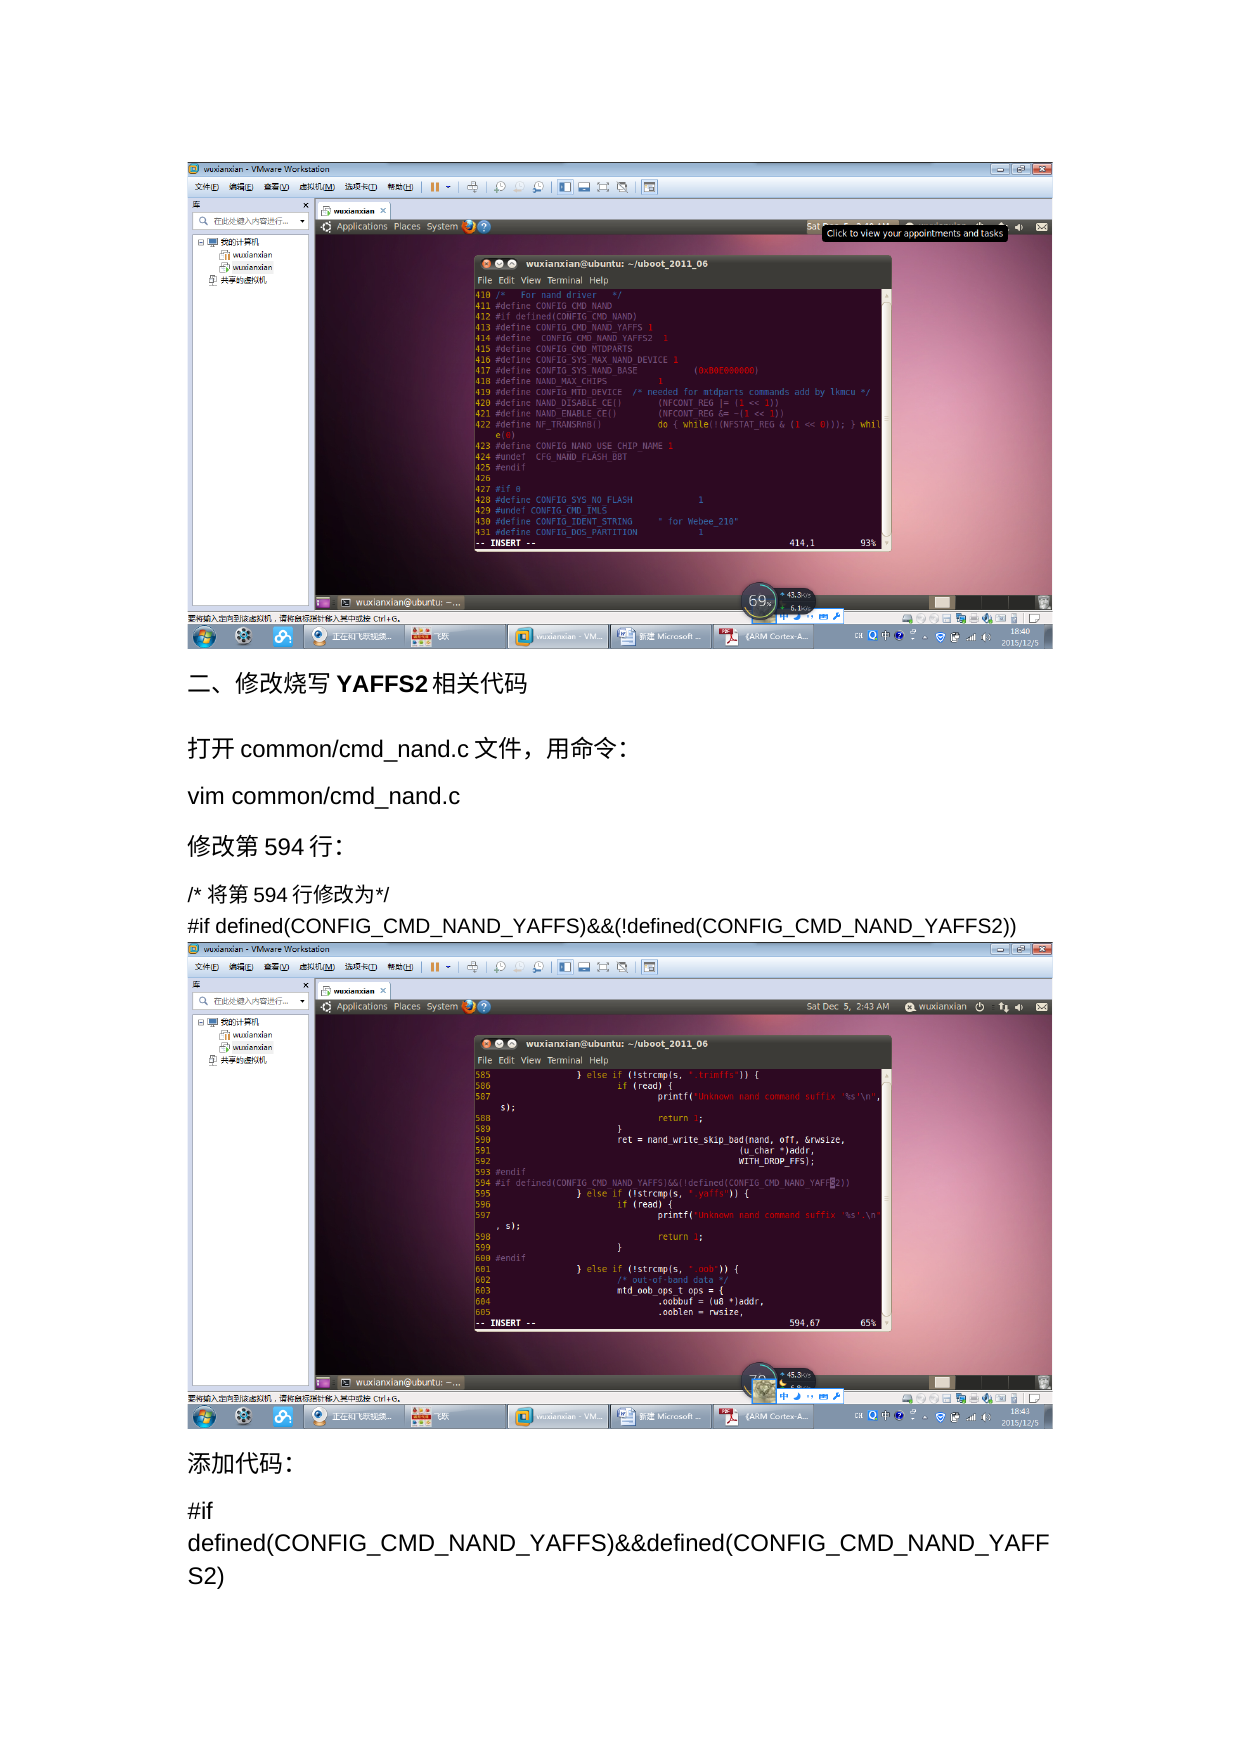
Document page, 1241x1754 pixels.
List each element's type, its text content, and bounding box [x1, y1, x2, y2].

text 修改第594行： [187, 812, 1053, 877]
picture [187, 942, 1053, 1429]
picture [187, 162, 1053, 649]
text #if defined(CONFIG_CMD_NAND_YAFFS)&&(!defined(CONFIG_CMD_NAND_YAFFS2)) [187, 909, 1053, 942]
text /* 将第594行修改为*/ [187, 877, 1053, 909]
text #if defined(CONFIG_CMD_NAND_YAFFS)&&defined(CONFIG_CMD_NAND_YAFFS2) [187, 1494, 1053, 1592]
text vim common/cmd_nand.c [187, 779, 1053, 812]
text 二、修改烧写YAFFS2相关代码 [187, 649, 1053, 714]
text 添加代码： [187, 1429, 1053, 1494]
text 打开common/cmd_nand.c文件，用命令： [187, 714, 1053, 779]
